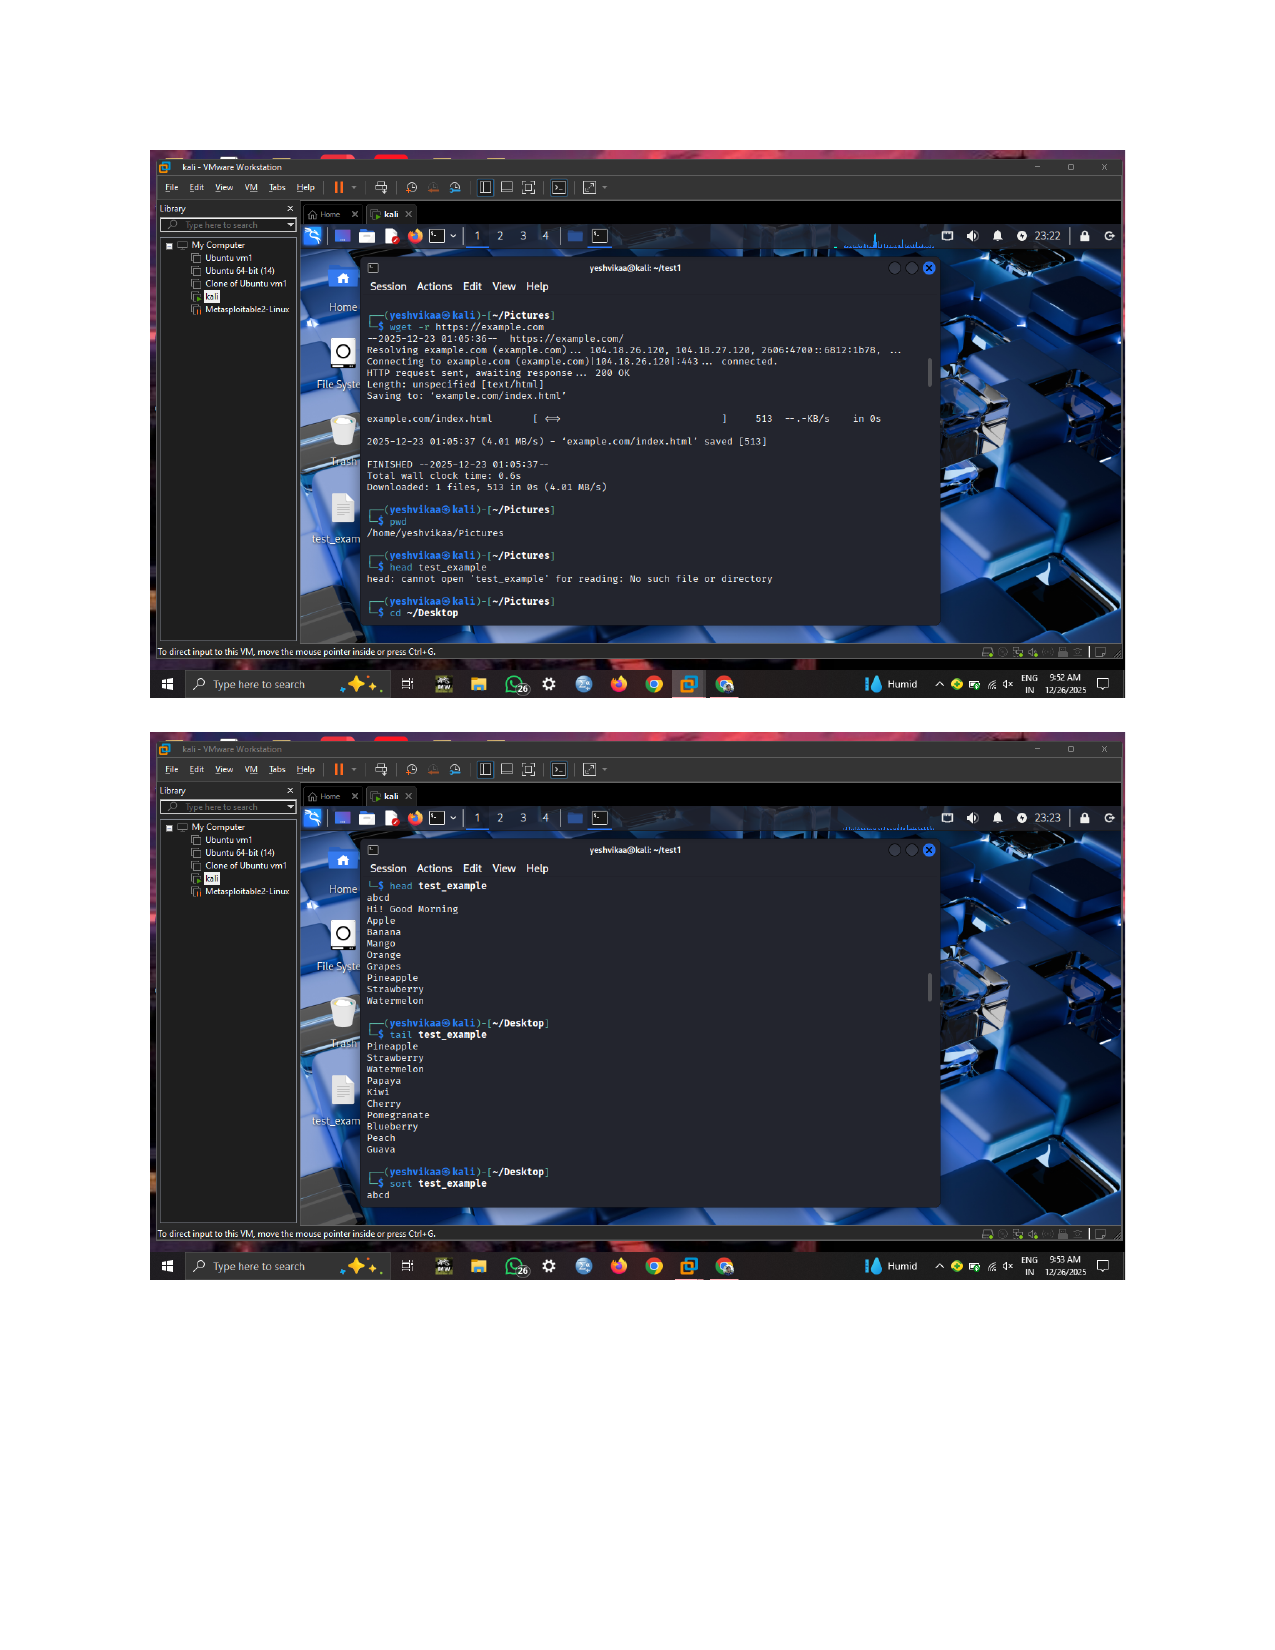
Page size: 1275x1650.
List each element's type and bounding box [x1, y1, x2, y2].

picture [150, 150, 1125, 698]
picture [150, 732, 1125, 1280]
